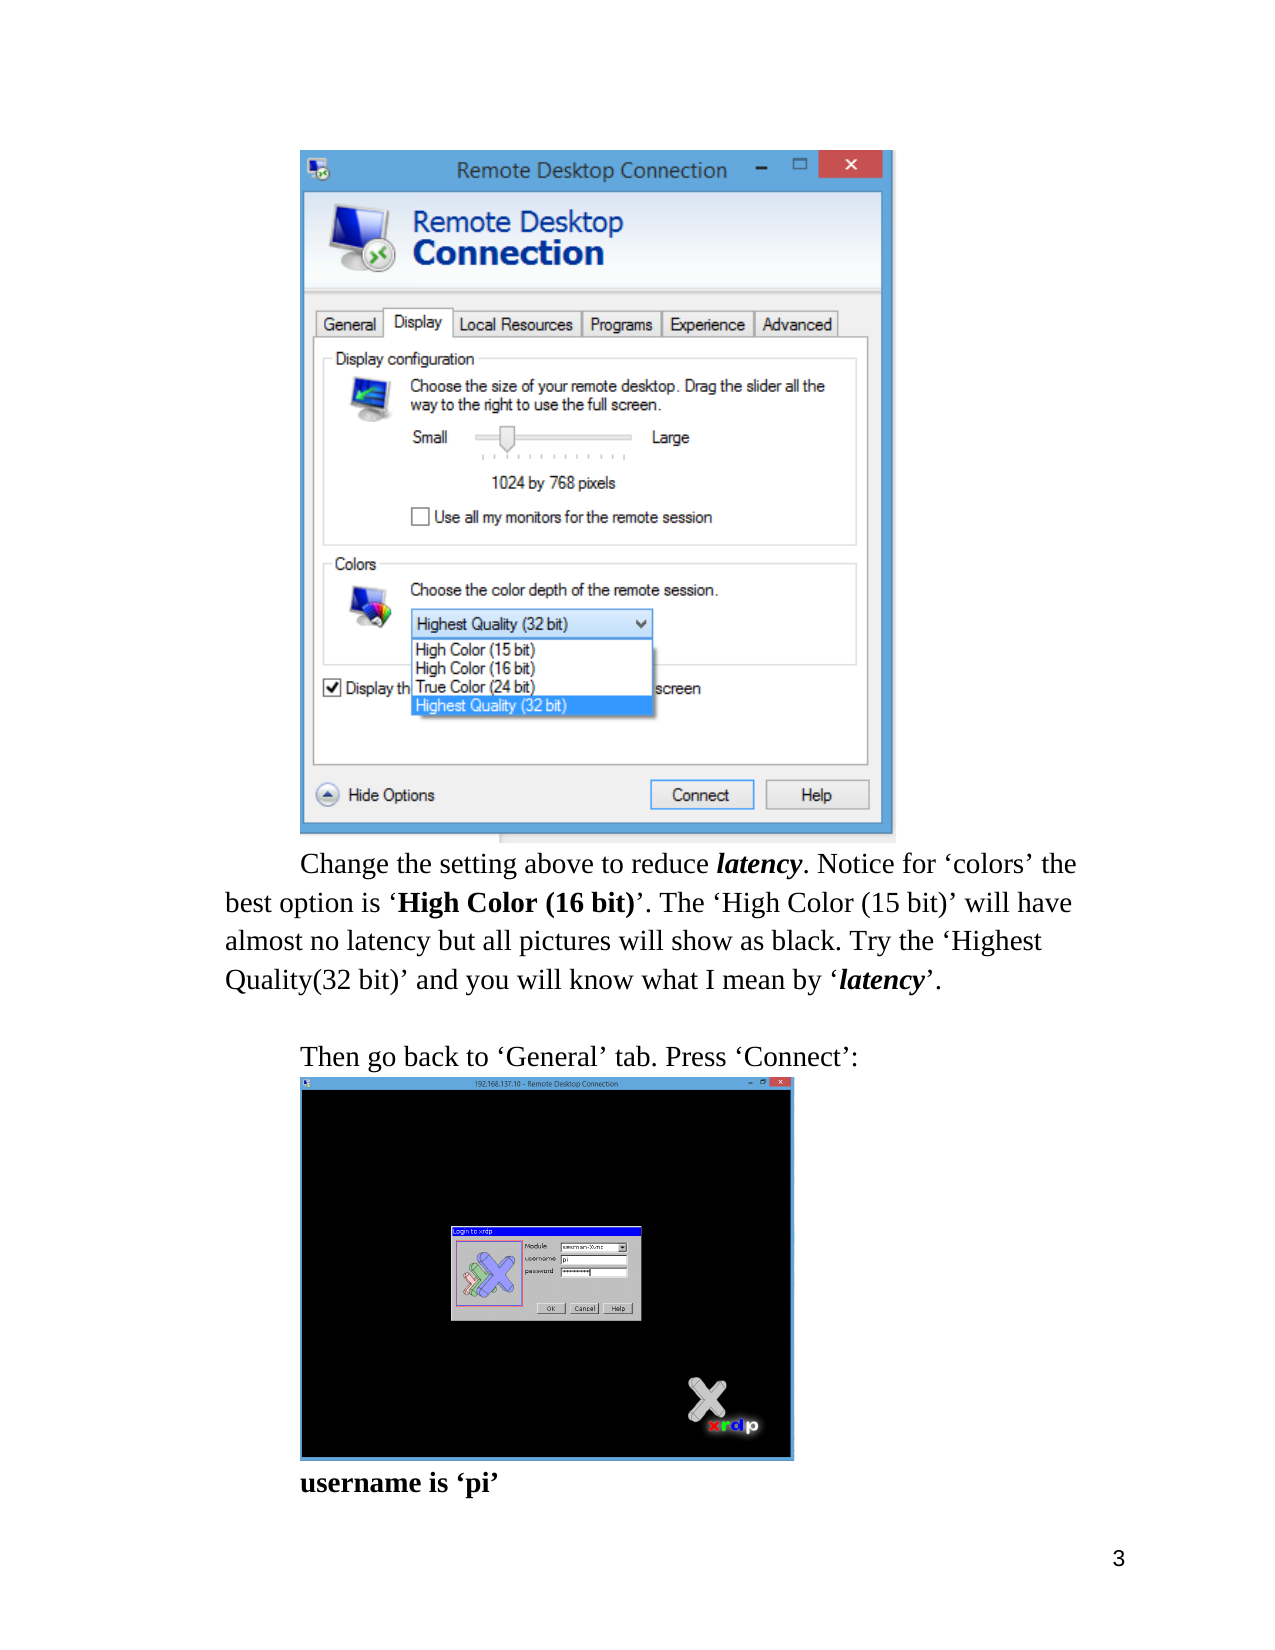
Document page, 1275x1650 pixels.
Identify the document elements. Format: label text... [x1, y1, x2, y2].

picture [300, 1077, 795, 1461]
text Then go back to ‘General’ tab. Press ‘Connect’: [225, 1039, 1125, 1073]
text username is ‘pi’ [225, 1465, 1125, 1498]
picture [300, 150, 897, 843]
text Change the setting above to reduce latency. Notice for ‘colors’ the best option is ‘High Color (16 bit)’. The ‘High Color (15 bit)’ will have almost no latency but all pictures will show as black. Try the ‘Highest Quality(32 bit)’ and you will know what I mean by ‘latency’. [225, 846, 1125, 996]
